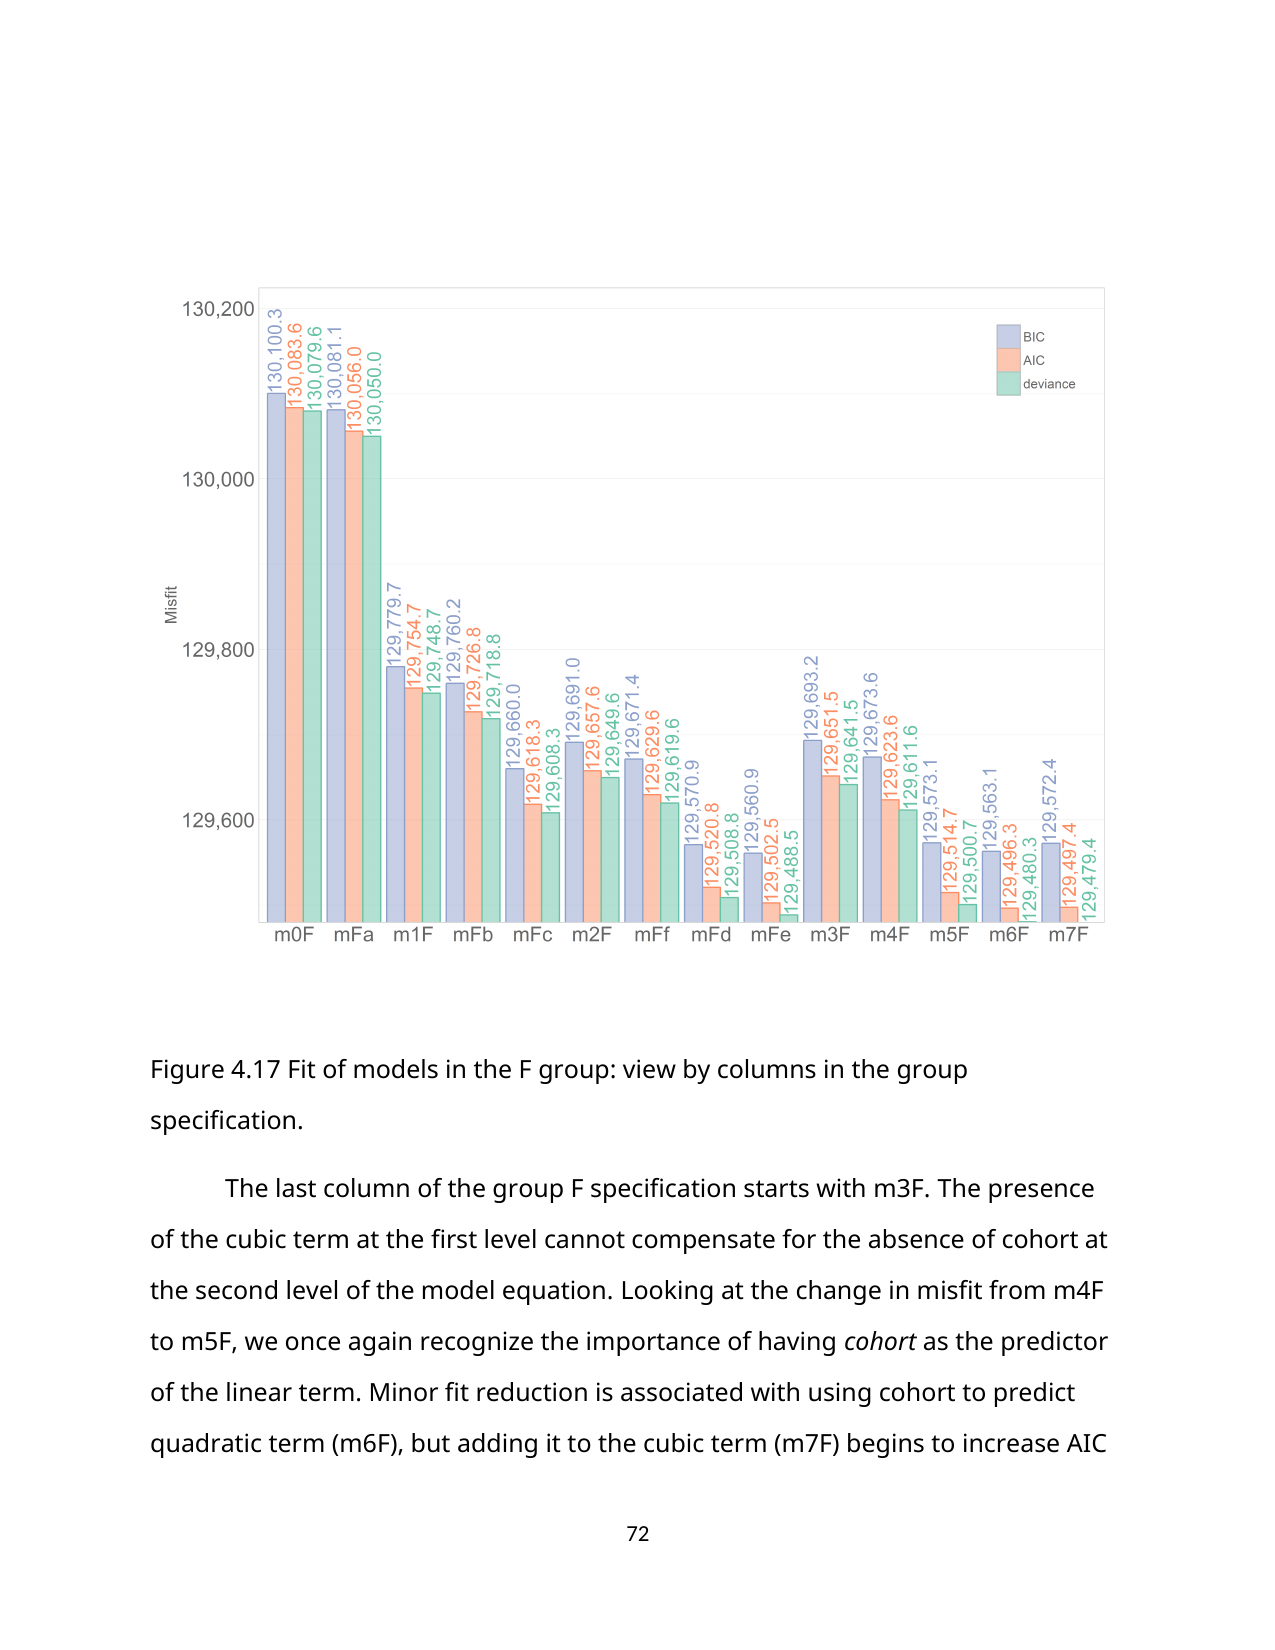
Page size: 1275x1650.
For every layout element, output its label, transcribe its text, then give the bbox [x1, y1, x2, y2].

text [150, 1170, 1125, 1460]
text Figure 4.17 Fit of models in the F group: view by columns in the group specification. [150, 1052, 1125, 1137]
picture [150, 268, 1124, 951]
